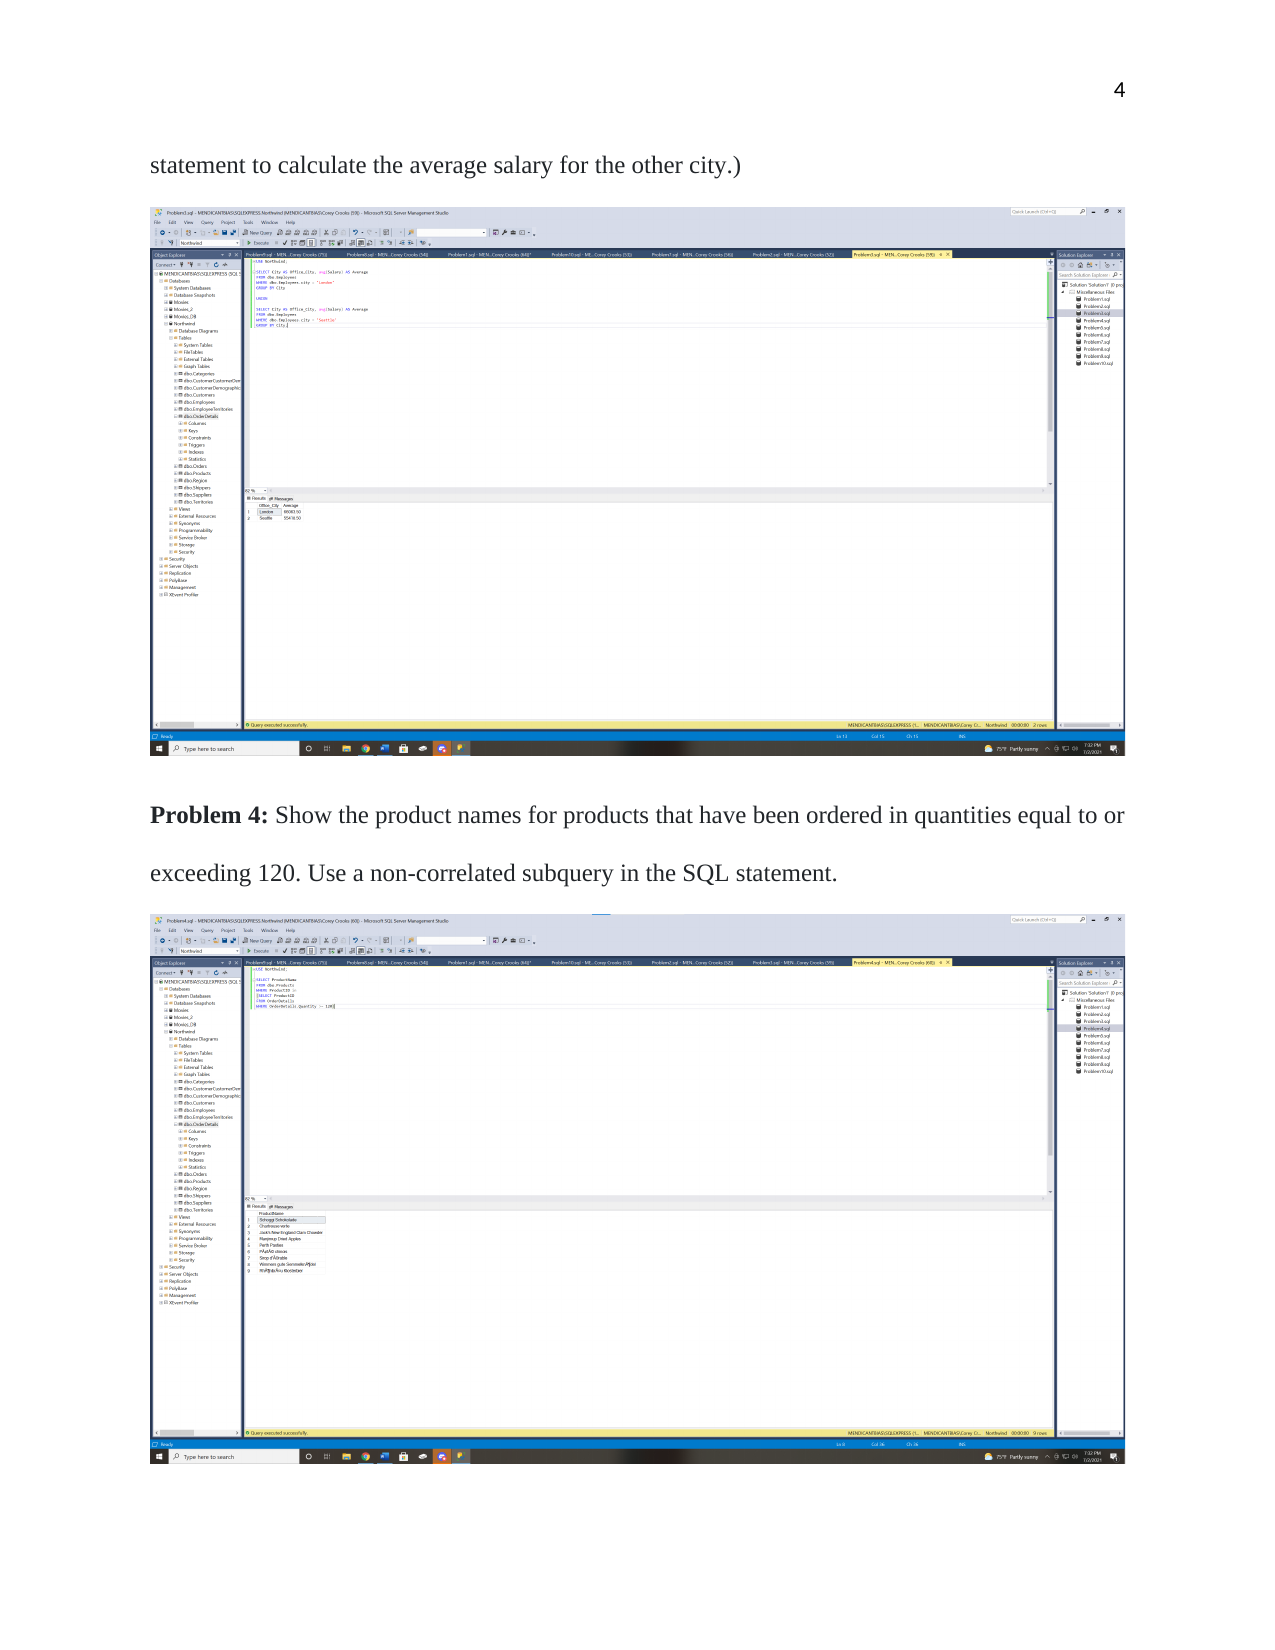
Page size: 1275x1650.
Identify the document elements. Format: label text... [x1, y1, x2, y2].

picture [150, 914, 1125, 1464]
text Problem 4: Show the product names for products that have been ordered in quantities equal to or exceeding 120. Use a non-correlated subquery in the SQL statement. [150, 829, 1125, 914]
text Problem 3: List the average salaries for employees in Seattle and London. The averages need to be calculated on a per city basis. Use a union operation to generate the results. (Hint: Use one SQL statement to calculate the average salary for one city and another almost identical SQL statement to calculate the average salary for the other city.) [150, 150, 1125, 207]
picture [150, 207, 1125, 756]
